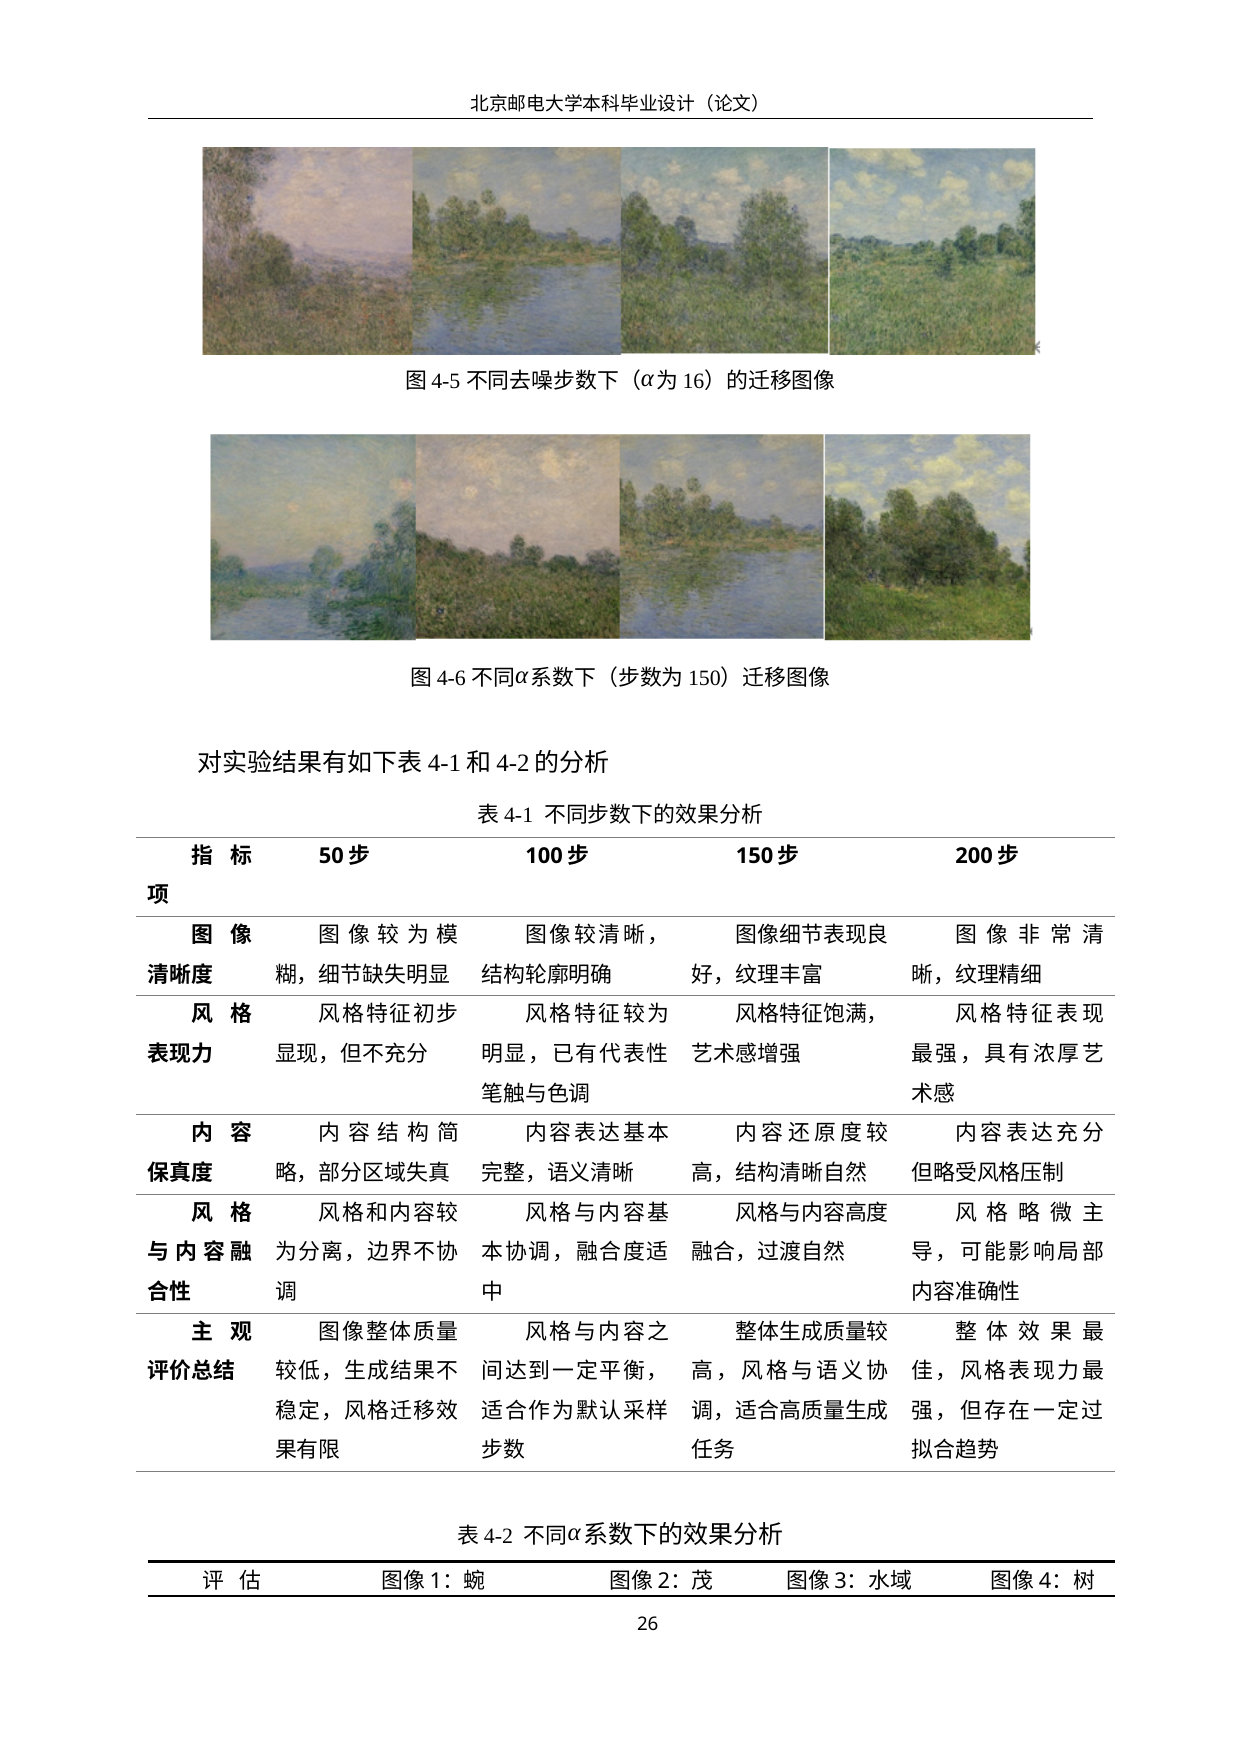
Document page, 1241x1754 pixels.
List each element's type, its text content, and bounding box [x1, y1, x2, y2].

picture [200, 147, 1040, 355]
text 表4-2 不同系数下的效果分析 [148, 1515, 1093, 1551]
table_cell 内容还原度较高，结构清晰自然 [680, 1115, 900, 1194]
table_cell 内容表达基本完整，语义清晰 [470, 1115, 680, 1194]
table_header ​​图像4：树林草地 (α=32)​​ [926, 1563, 1115, 1595]
text 图4-5 不同去噪步数下（为16）的迁移图像 [148, 363, 1093, 394]
table_cell 图像整体质量较低，生成结果不稳定，风格迁移效果有限 [264, 1314, 470, 1471]
table_cell 内容结构简略，部分区域失真 [264, 1115, 470, 1194]
table_cell 风格和内容较为分离，边界不协调 [264, 1195, 470, 1313]
table_cell 风格与内容之间达到一定平衡，适合作为默认采样步数 [470, 1314, 680, 1471]
table_cell 内容保真度 [136, 1115, 263, 1194]
table_cell 风格特征初步显现，但不充分 [264, 996, 470, 1114]
table_cell 风格与内容基本协调，融合度适中 [470, 1195, 680, 1313]
table_header ​​图像2：茂密植被 (α=8)​​ [500, 1563, 728, 1595]
table_header 100步 [470, 838, 680, 916]
table_cell 整体效果最佳，风格表现力最强，但存在一定过拟合趋势 [900, 1314, 1115, 1471]
table_cell 主观评价总结 [136, 1314, 263, 1471]
table_header 200步 [900, 838, 1115, 916]
table_cell 图像较清晰，结构轮廓明确 [470, 917, 680, 995]
text 对实验结果有如下表4-1和4-2的分析 [148, 743, 1093, 779]
table_cell 风格与内容高度融合，过渡自然 [680, 1195, 900, 1313]
table_cell 图像清晰度 [136, 917, 263, 995]
table_cell 图像非常清晰，纹理精细 [900, 917, 1115, 995]
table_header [728, 1563, 926, 1595]
text 表4-1 不同步数下的效果分析 [148, 797, 1093, 829]
table_cell 整体生成质量较高，风格与语义协调，适合高质量生成任务 [680, 1314, 900, 1471]
picture [208, 433, 1033, 643]
table_cell 风格特征表现最强，具有浓厚艺术感 [900, 996, 1115, 1114]
table_cell 风格特征较为明显，已有代表性笔触与色调 [470, 996, 680, 1114]
table_cell 风格与内容融合性 [136, 1195, 263, 1313]
table_header 50步 [264, 838, 470, 916]
table_cell 图像细节表现良好，纹理丰富 [680, 917, 900, 995]
table_cell 风格略微主导，可能影响局部内容准确性 [900, 1195, 1115, 1313]
table_cell 图像较为模糊，细节缺失明显 [264, 917, 470, 995]
table_header 指标项 [136, 838, 263, 916]
text 图4-6 不同系数下（步数为150）迁移图像 [148, 660, 1093, 692]
table_cell 风格特征饱满，艺术感增强 [680, 996, 900, 1114]
table_header ​​图像1：蜿蜒河流 (α=4)​​ [273, 1563, 500, 1595]
table_header 评估维度​​ [148, 1563, 272, 1595]
table_header 150步 [680, 838, 900, 916]
table_cell 风格表现力 [136, 996, 263, 1114]
table_cell 内容表达充分但略受风格压制 [900, 1115, 1115, 1194]
